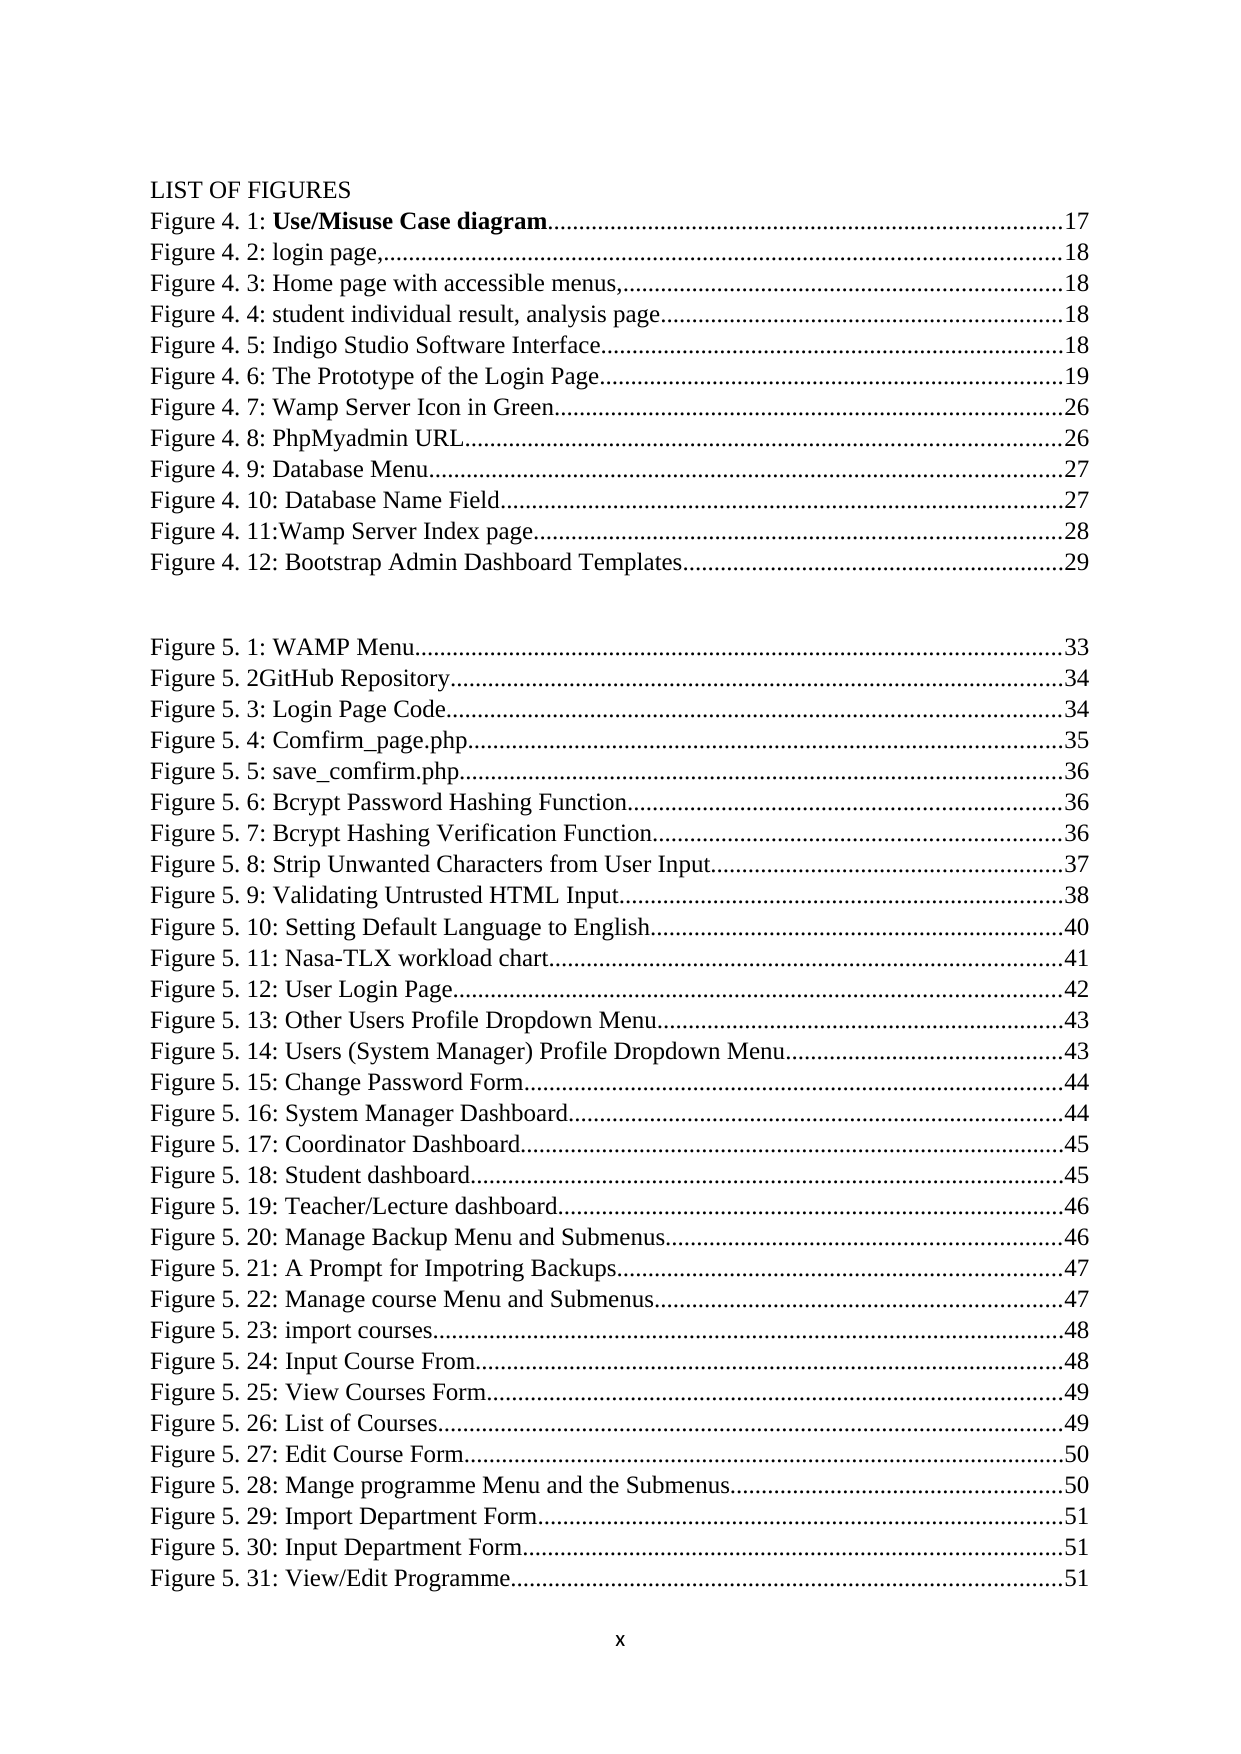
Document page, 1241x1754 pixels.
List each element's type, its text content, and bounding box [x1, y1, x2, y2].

text Figure 5. 2GitHub Repository 34 [150, 663, 1090, 692]
text Figure 5. 3: Login Page Code 34 [150, 694, 1090, 723]
text Figure 5. 13: Other Users Profile Dropdown Menu 43 [150, 1005, 1090, 1033]
text Figure 4. 7: Wamp Server Icon in Green 26 [150, 392, 1090, 421]
text Figure 4. 8: PhpMyadmin URL 26 [150, 423, 1090, 452]
text Figure 5. 14: Users (System Manager) Profile Dropdown Menu 43 [150, 1036, 1090, 1064]
text Figure 4. 4: student individual result, analysis page 18 [150, 299, 1090, 328]
text Figure 4. 9: Database Menu 27 [150, 454, 1090, 483]
text Figure 5. 5: save_comfirm.php 36 [150, 756, 1090, 785]
text Figure 5. 15: Change Password Form 44 [150, 1067, 1090, 1096]
text Figure 4. 2: login page, 18 [150, 237, 1090, 266]
text Figure 5. 31: View/Edit Programme 51 [150, 1563, 1090, 1592]
text Figure 5. 11: Nasa-TLX workload chart 41 [150, 943, 1090, 971]
text Figure 4. 10: Database Name Field 27 [150, 485, 1090, 514]
text Figure 5. 16: System Manager Dashboard 44 [150, 1098, 1090, 1127]
text Figure 5. 29: Import Department Form 51 [150, 1501, 1090, 1530]
text Figure 5. 22: Manage course Menu and Submenus 47 [150, 1284, 1090, 1313]
text Figure 5. 12: User Login Page 42 [150, 974, 1090, 1002]
text Figure 5. 21: A Prompt for Impotring Backups 47 [150, 1253, 1090, 1282]
text Figure 4. 3: Home page with accessible menus, 18 [150, 268, 1090, 297]
text Figure 5. 17: Coordinator Dashboard 45 [150, 1129, 1090, 1158]
text Figure 5. 19: Teacher/Lecture dashboard 46 [150, 1191, 1090, 1220]
text Figure 5. 24: Input Course From 48 [150, 1346, 1090, 1375]
text Figure 5. 20: Manage Backup Menu and Submenus 46 [150, 1222, 1090, 1251]
text Figure 4. 6: The Prototype of the Login Page 19 [150, 361, 1090, 390]
text Figure 5. 18: Student dashboard 45 [150, 1160, 1090, 1189]
subtitle LIST OF FIGURES [150, 175, 1090, 204]
text Figure 5. 9: Validating Untrusted HTML Input 38 [150, 881, 1090, 909]
text Figure 4. 5: Indigo Studio Software Interface 18 [150, 330, 1090, 359]
text Figure 5. 27: Edit Course Form 50 [150, 1439, 1090, 1468]
text Figure 5. 30: Input Department Form 51 [150, 1532, 1090, 1561]
text Figure 5. 7: Bcrypt Hashing Verification Function 36 [150, 818, 1090, 847]
text Figure 4. 1: Use/Misuse Case diagram 17 [150, 206, 1090, 235]
text Figure 5. 25: View Courses Form 49 [150, 1377, 1090, 1406]
text Figure 5. 10: Setting Default Language to English 40 [150, 912, 1090, 940]
text Figure 5. 26: List of Courses 49 [150, 1408, 1090, 1437]
text Figure 4. 11:Wamp Server Index page. 28 [150, 516, 1090, 545]
text Figure 4. 12: Bootstrap Admin Dashboard Templates 29 [150, 547, 1090, 576]
text Figure 5. 1: WAMP Menu 33 [150, 632, 1090, 661]
text Figure 5. 8: Strip Unwanted Characters from User Input. 37 [150, 849, 1090, 878]
text Figure 5. 28: Mange programme Menu and the Submenus 50 [150, 1470, 1090, 1499]
text Figure 5. 6: Bcrypt Password Hashing Function 36 [150, 787, 1090, 816]
text Figure 5. 4: Comfirm_page.php 35 [150, 725, 1090, 754]
text Figure 5. 23: import courses. 48 [150, 1315, 1090, 1344]
